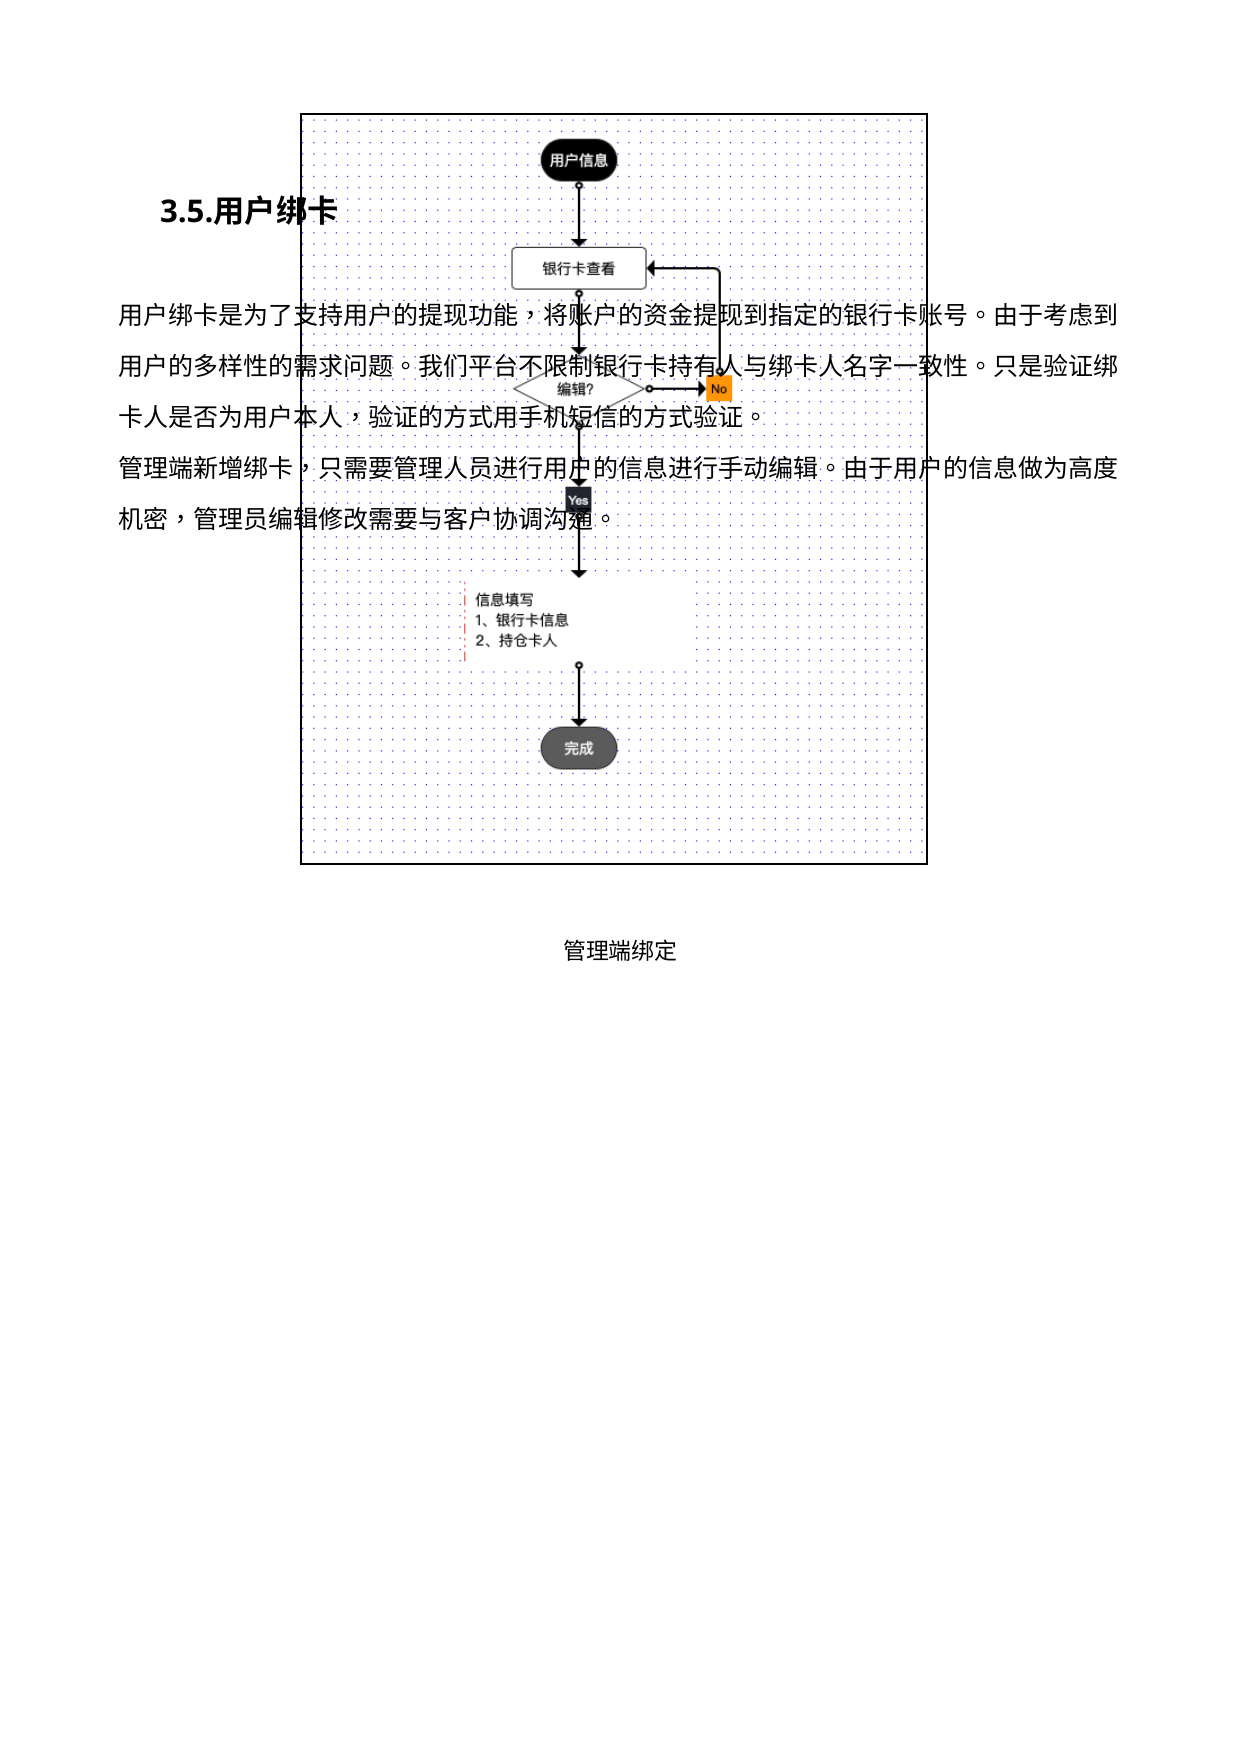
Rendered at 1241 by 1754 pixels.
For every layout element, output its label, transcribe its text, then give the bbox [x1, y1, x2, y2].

text 管理端新增绑卡，只需要管理人员进行用户的信息进行手动编辑。由于用户的信息做为高度机密，管理员编辑修改需要与客户协调沟通。 [118, 451, 1122, 536]
picture [302, 536, 926, 863]
text 管理端绑定 [118, 933, 1122, 966]
text 用户绑卡是为了支持用户的提现功能，将账户的资金提现到指定的银行卡账号。由于考虑到用户的多样性的需求问题。我们平台不限制银行卡持有人与绑卡人名字一致性。只是验证绑卡人是否为用户本人，验证的方式用手机短信的方式验证。 [118, 298, 1122, 434]
subtitle 用户绑卡 [118, 186, 1122, 232]
picture [302, 232, 926, 298]
picture [302, 434, 926, 451]
picture [302, 115, 926, 186]
